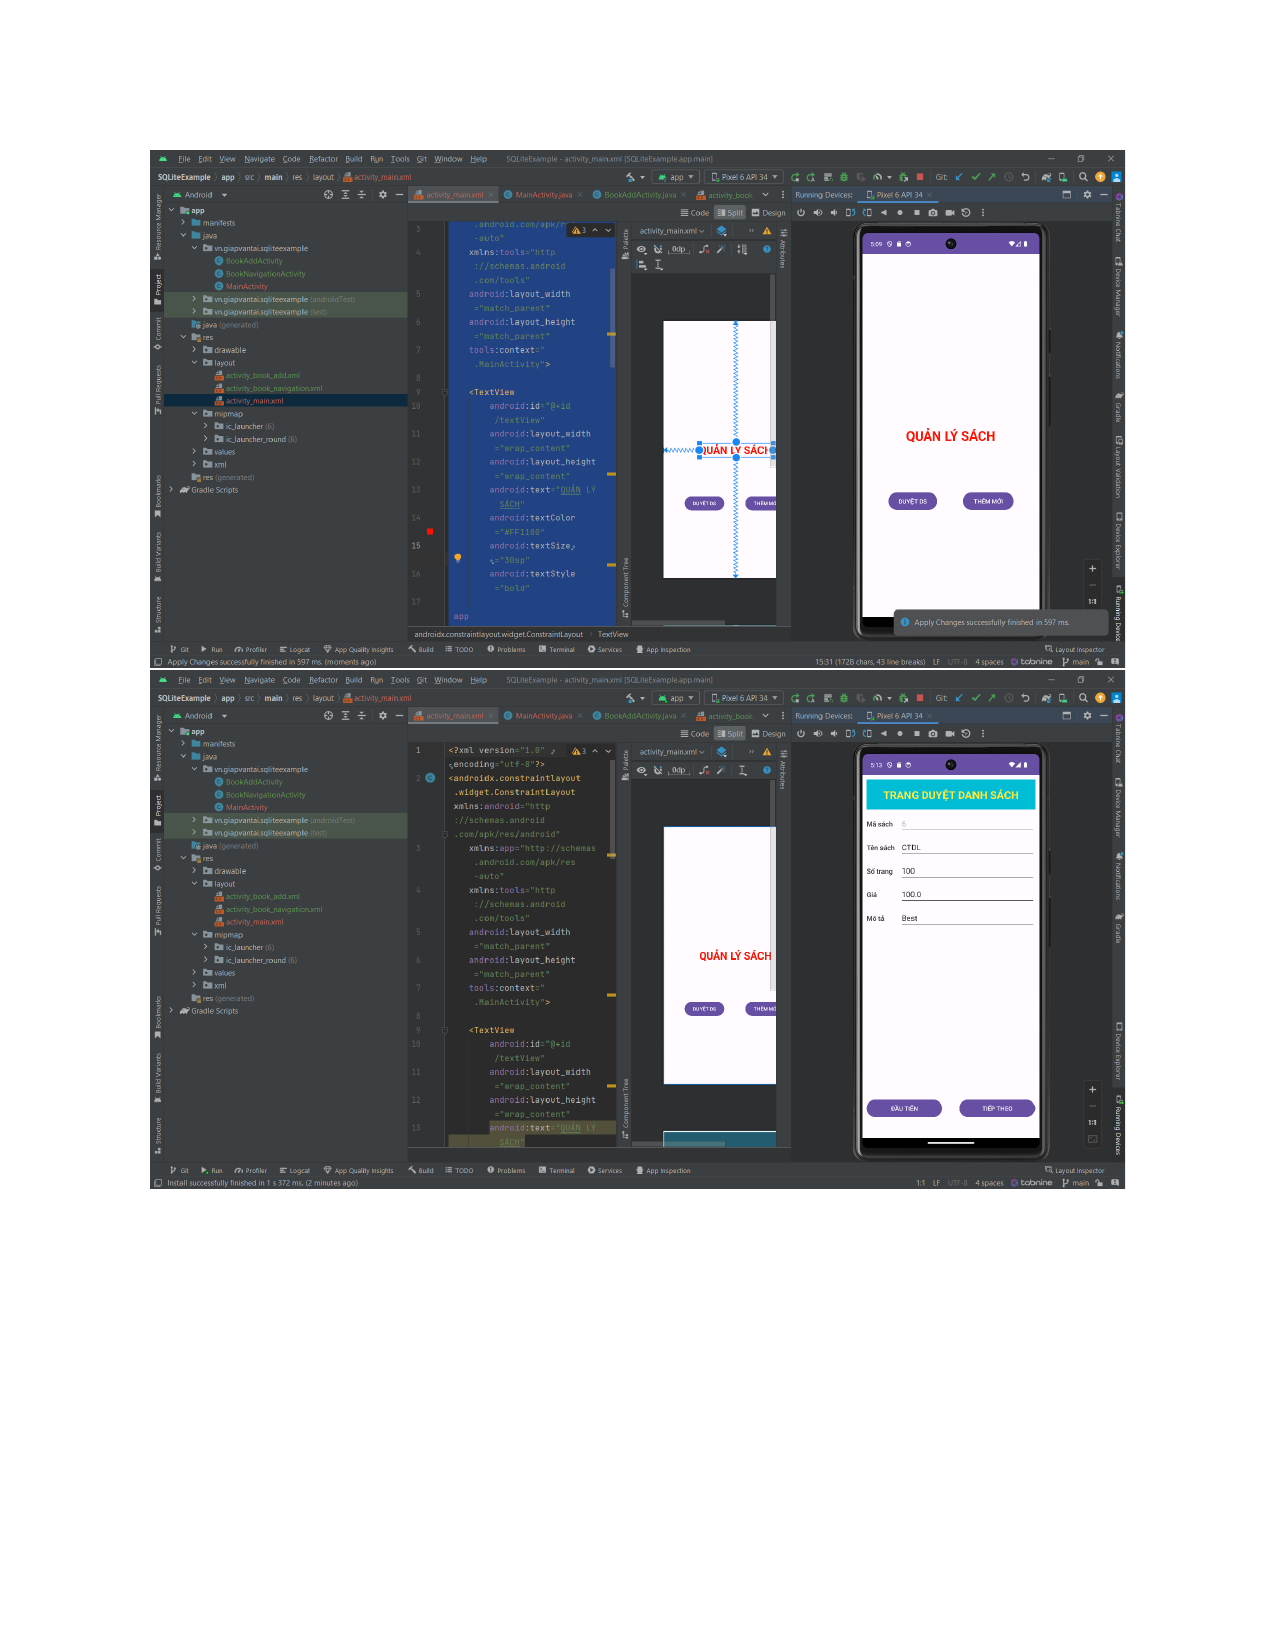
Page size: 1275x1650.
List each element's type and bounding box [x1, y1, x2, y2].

picture [150, 150, 1125, 668]
picture [150, 670, 1125, 1189]
